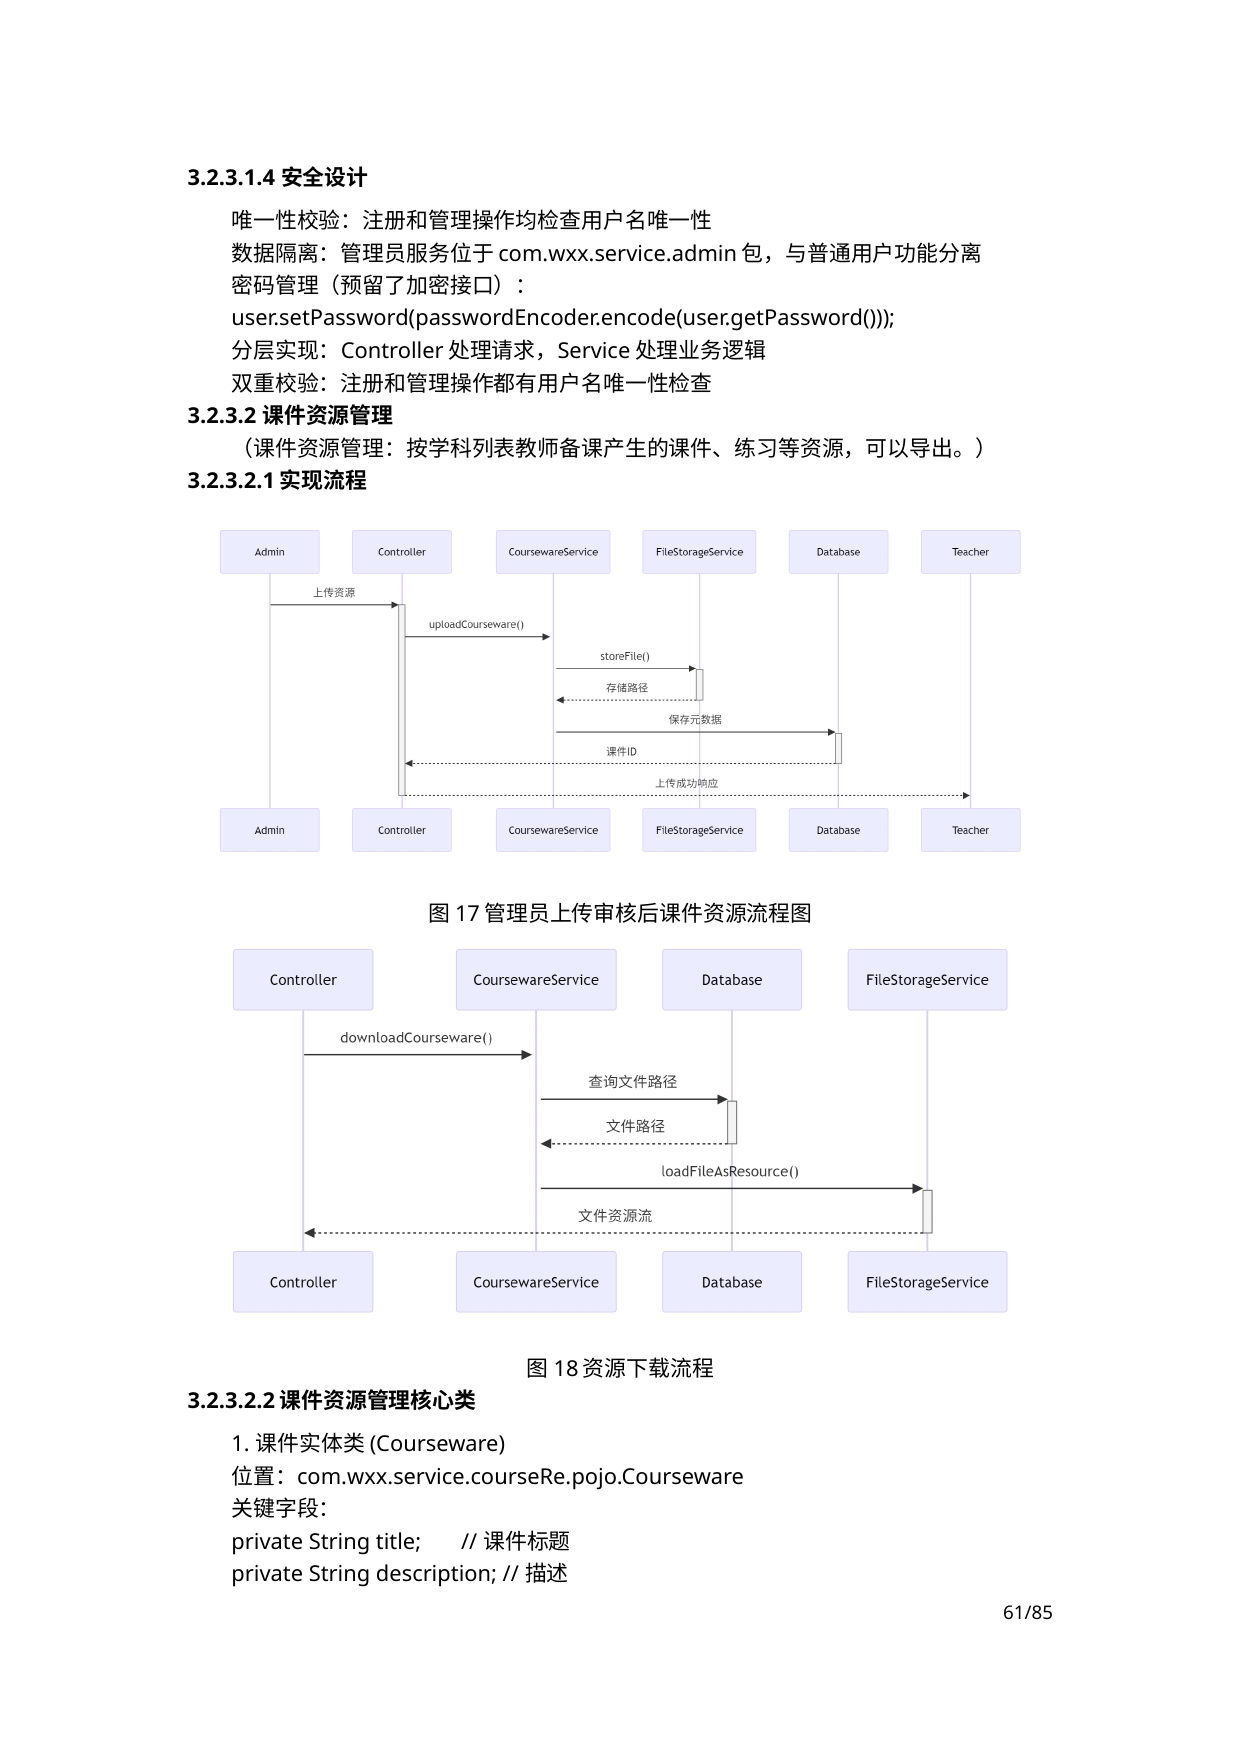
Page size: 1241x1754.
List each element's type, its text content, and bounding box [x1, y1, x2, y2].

text ​​分层实现​​：Controller处理请求，Service处理业务逻辑 [187, 333, 1053, 365]
text 图 18资源下载流程 [187, 1351, 1053, 1383]
text ​​唯一性校验​​：注册和管理操作均检查用户名唯一性 [187, 203, 1053, 235]
text ​​位置​​：com.wxx.service.courseRe.pojo.Courseware [187, 1458, 1053, 1491]
text ​​密码管理​​（预留了加密接口）： [187, 268, 1053, 300]
subtitle 3.2.3.2 课件资源管理 [187, 398, 1053, 430]
text user.setPassword(passwordEncoder.encode(user.getPassword())); [187, 300, 1053, 333]
subtitle 3.2.3.2.1实现流程 [187, 463, 1053, 495]
text private String description; // 描述 [187, 1556, 1053, 1588]
text 图 17管理员上传审核后课件资源流程图 [187, 896, 1053, 928]
text ​​关键字段​​： [187, 1491, 1053, 1523]
text ​​数据隔离​​：管理员服务位于com.wxx.service.admin包，与普通用户功能分离 [187, 235, 1053, 268]
picture [187, 928, 1052, 1339]
picture [187, 505, 1052, 868]
text （课件资源管理：按学科列表教师备课产生的课件、练习等资源，可以导出。） [187, 430, 1053, 463]
subtitle 3.2.3.1.4 ​​安全设计​​ [187, 160, 1053, 192]
subtitle 3.2.3.2.2课件资源管理核心类 [187, 1383, 1053, 1416]
text 1. ​​课件实体类 (Courseware)​​ [187, 1426, 1053, 1458]
text ​​双重校验​​：注册和管理操作都有用户名唯一性检查 [187, 365, 1053, 398]
text private String title; // 课件标题 [187, 1523, 1053, 1556]
